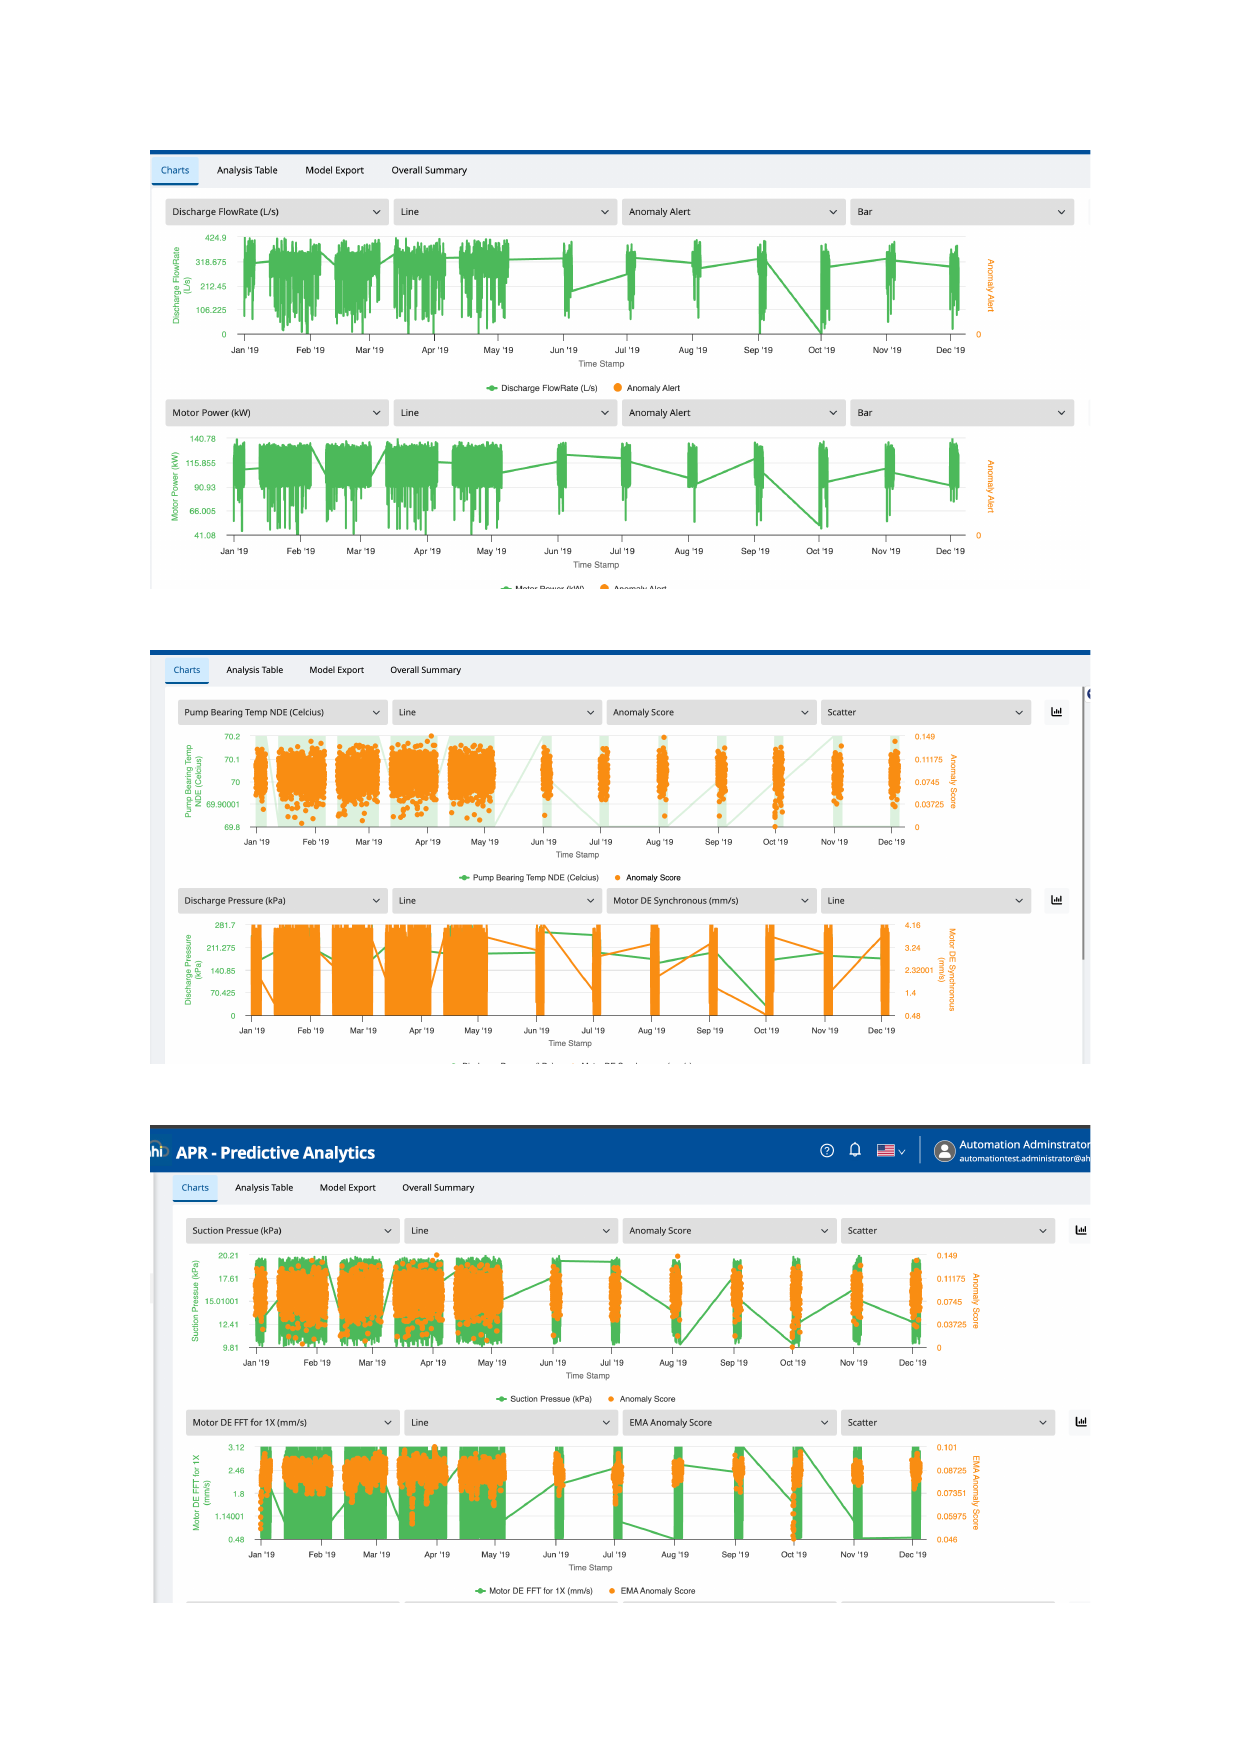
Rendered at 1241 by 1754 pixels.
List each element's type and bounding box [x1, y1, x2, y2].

picture [150, 150, 1091, 589]
picture [150, 650, 1091, 1064]
picture [150, 1125, 1091, 1603]
